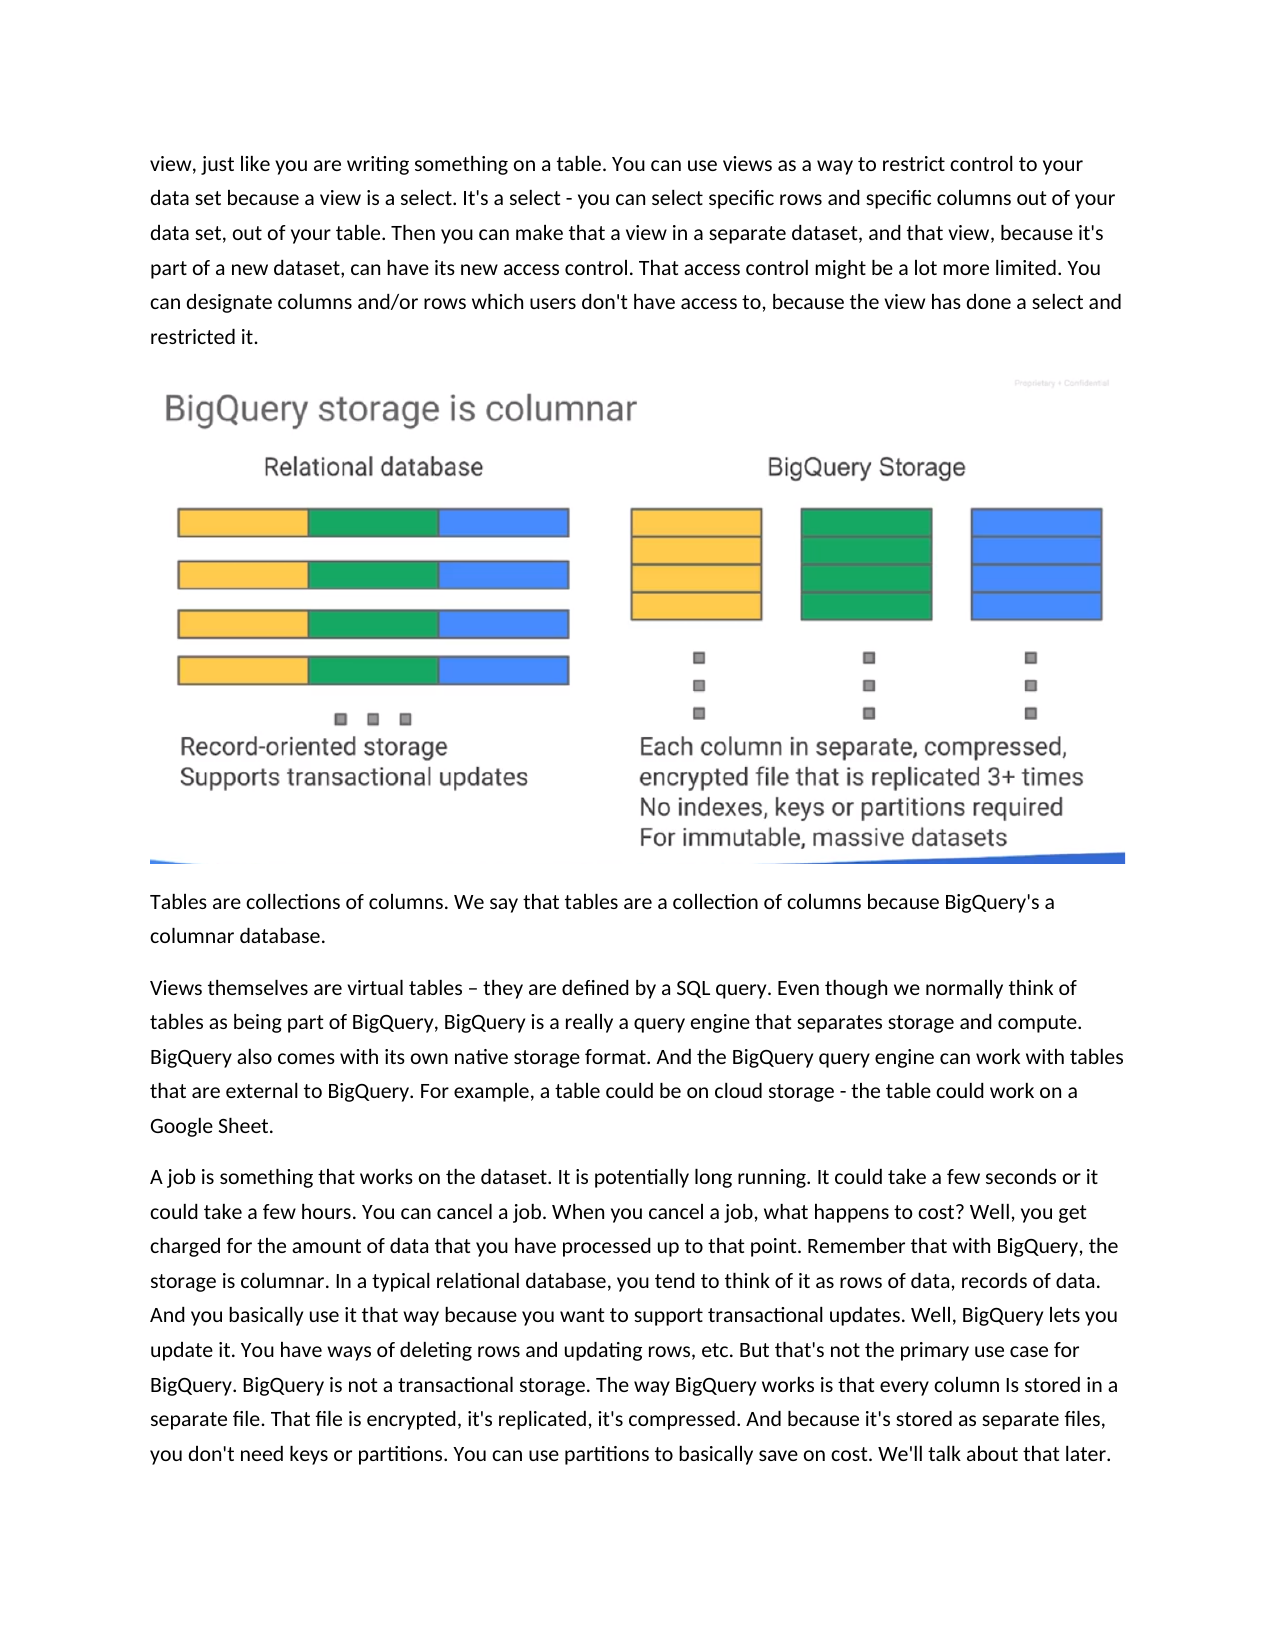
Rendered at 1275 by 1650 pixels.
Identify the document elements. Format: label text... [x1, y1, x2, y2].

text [150, 1163, 1125, 1467]
text Views themselves are virtual tables – they are defined by a SQL query. Even though we normally think of tables as being part of BigQuery, BigQuery is a really a query engine that separates storage and compute. BigQuery also comes with its own native storage format. And the BigQuery query engine can work with tables that are external to BigQuery. For example, a table could be on cloud storage - the table could work on a Google Sheet. [150, 974, 1125, 1139]
picture [150, 374, 1125, 864]
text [150, 150, 1125, 349]
text Tables are collections of columns. We say that tables are a collection of columns because BigQuery's a columnar database. [150, 888, 1125, 949]
